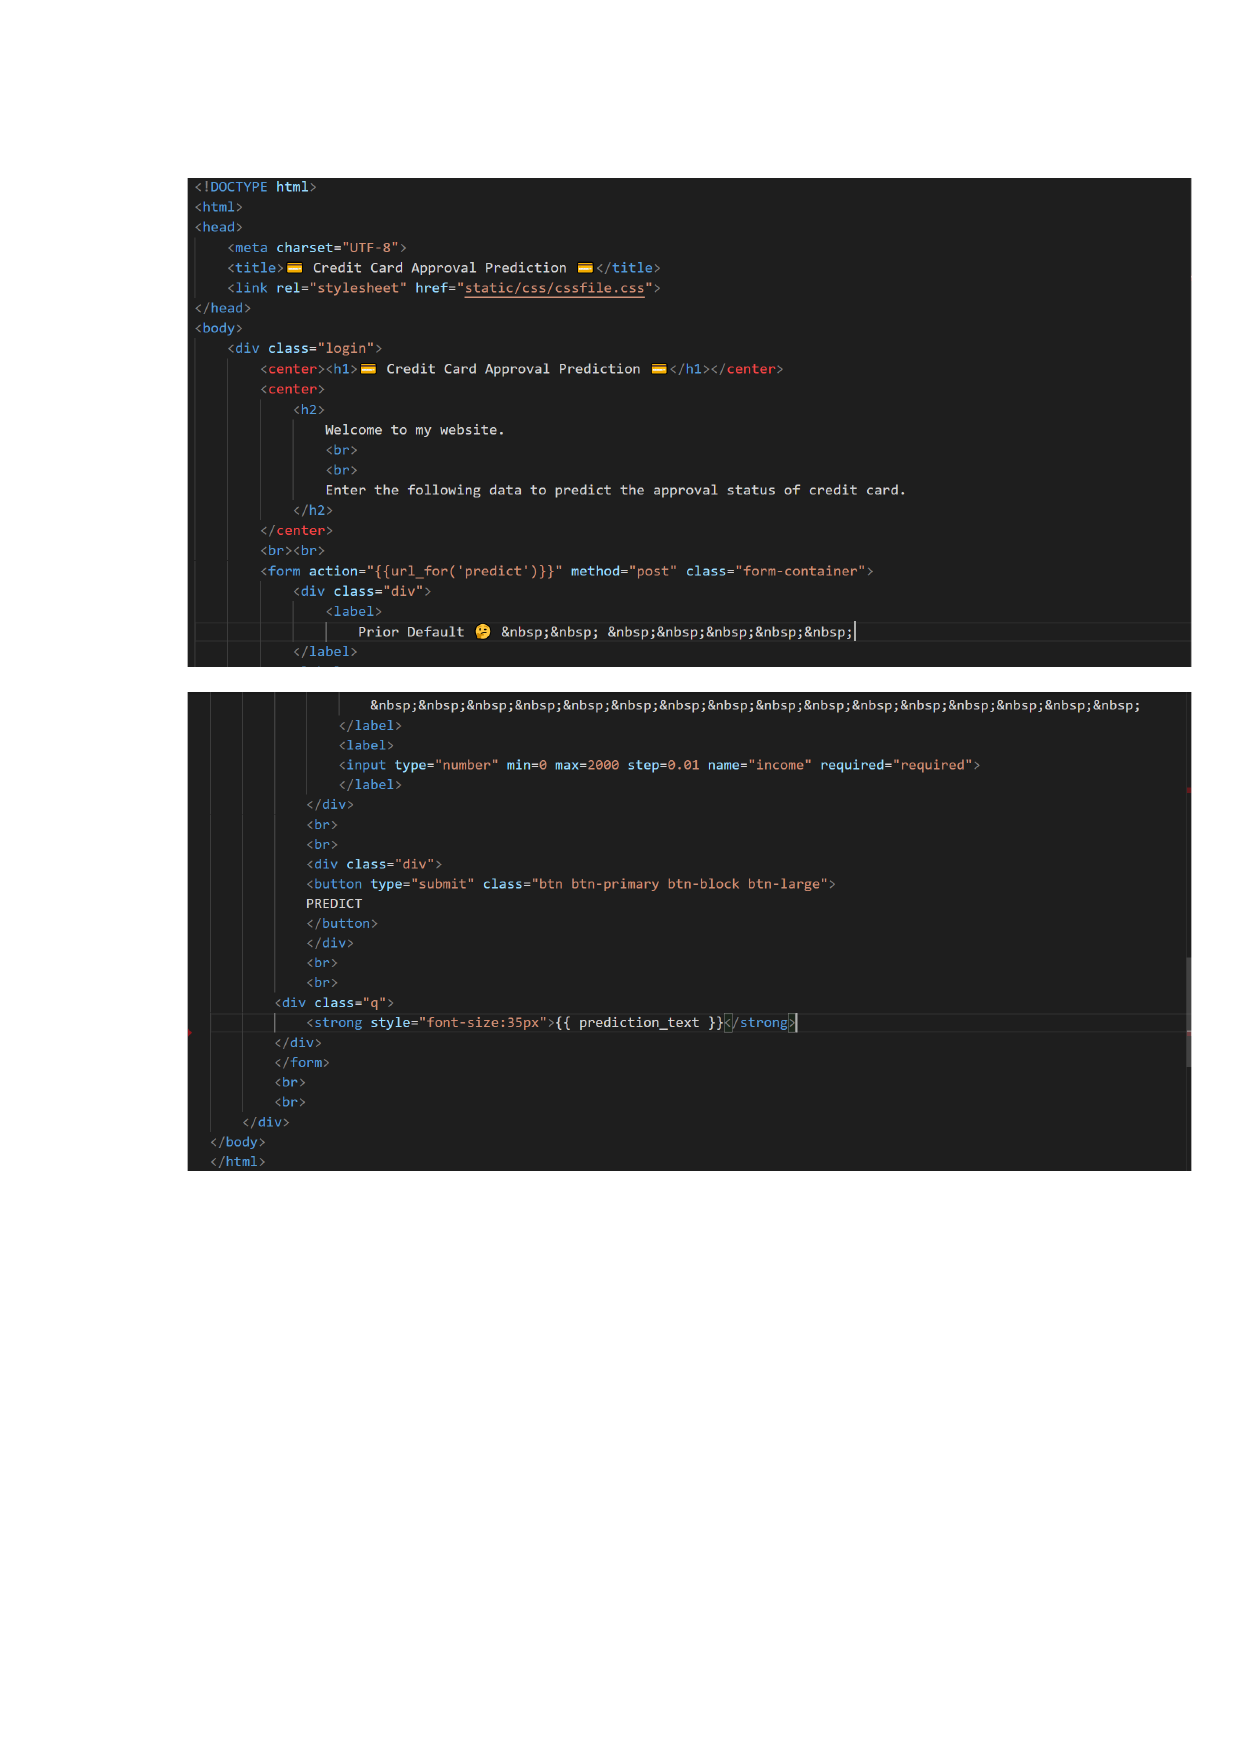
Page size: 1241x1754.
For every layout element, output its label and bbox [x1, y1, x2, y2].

picture [187, 692, 1192, 1171]
picture [187, 178, 1192, 667]
